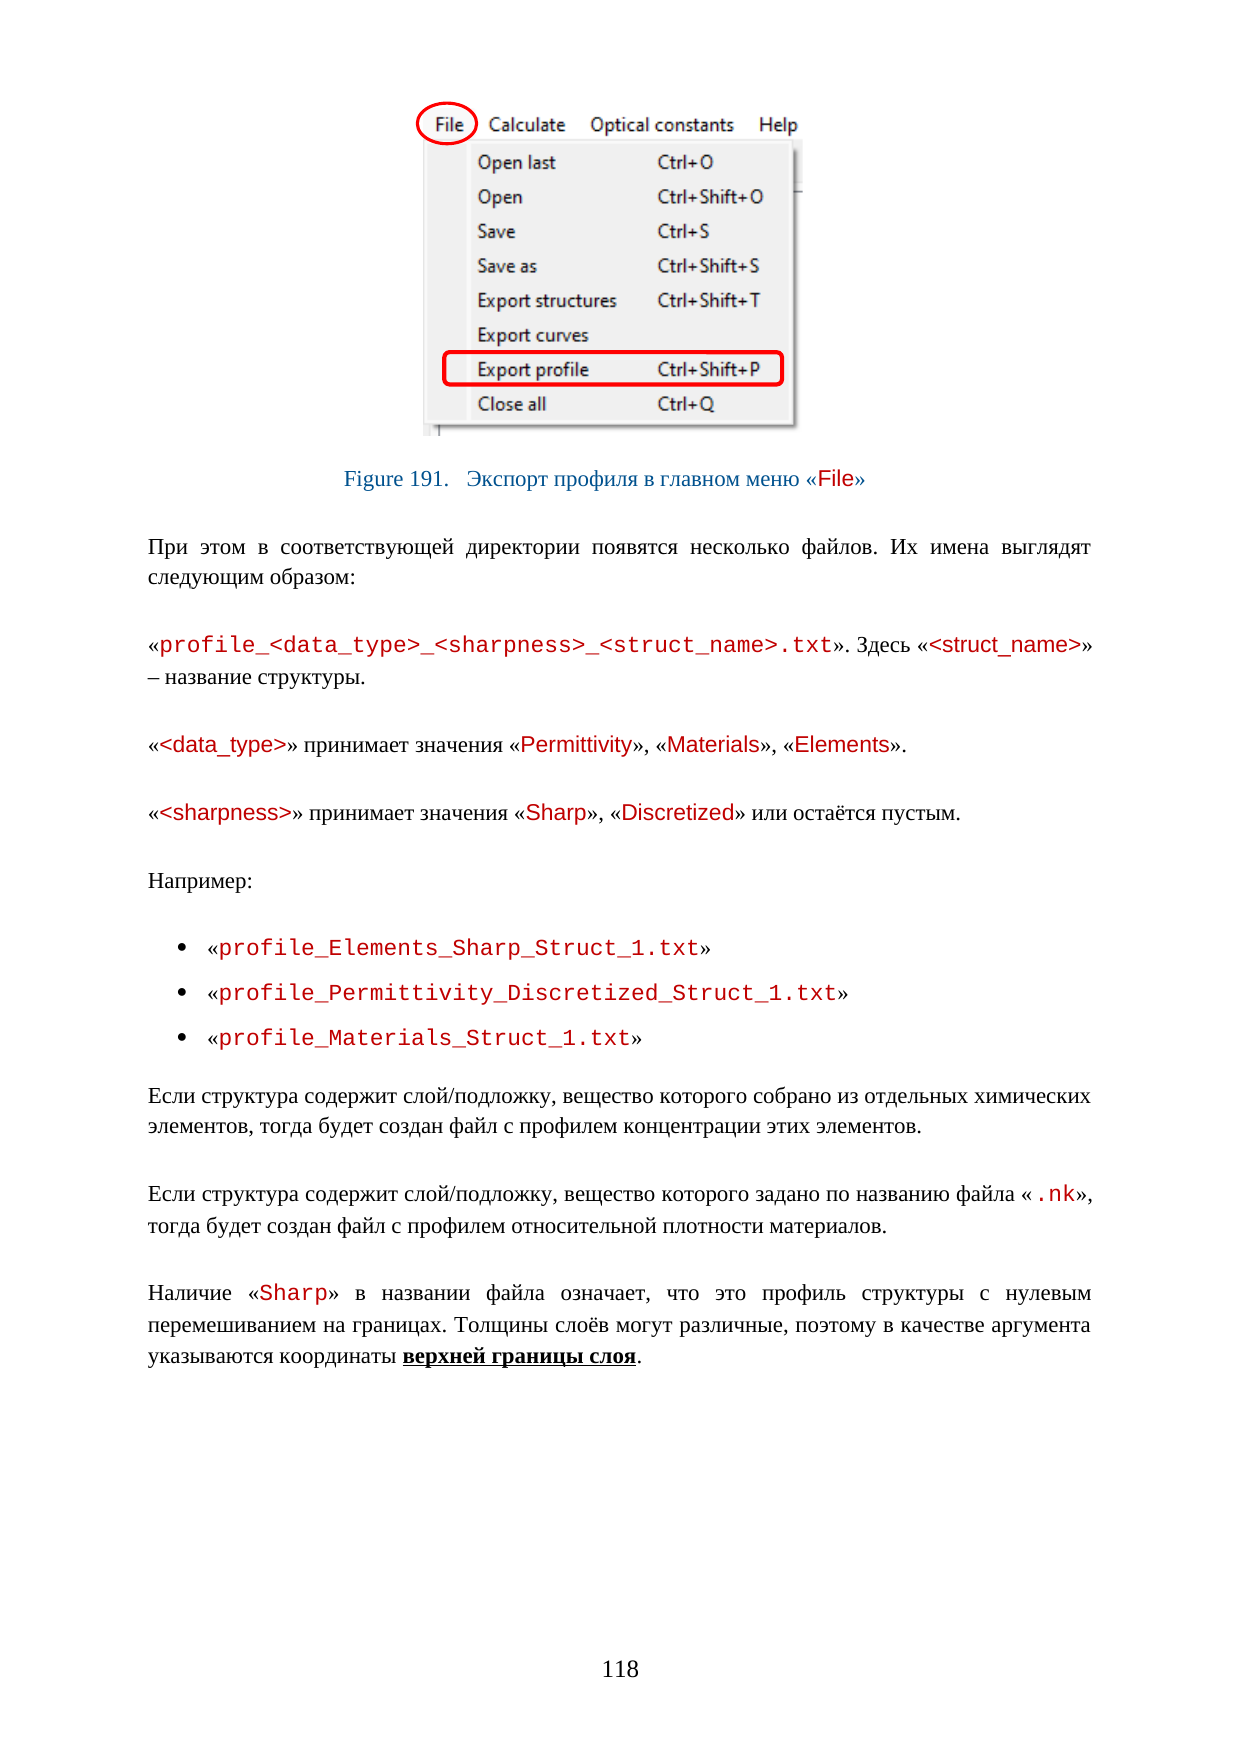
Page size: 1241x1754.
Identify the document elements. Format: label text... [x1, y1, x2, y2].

list «profile_Elements_Sharp_Struct_1.txt» [178, 934, 1093, 963]
text «<data_type>» принимает значения «Permittivity», «Materials», «Elements». [148, 731, 1093, 757]
text «<sharpness>» принимает значения «Sharp», «Discretized» или остаётся пустым. [148, 799, 1093, 825]
text Если структура содержит слой/подложку, вещество которого задано по названию файла «.nk», тогда будет создан файл с профилем относительной плотности материалов. [148, 1179, 1093, 1238]
text Например: [148, 867, 1093, 893]
text Наличие «Sharp» в названии файла означает, что это профиль структуры с нулевым перемешиванием на границах. Толщины слоёв могут различные, поэтому в качестве аргумента указываются координаты верхней границы слоя. [148, 1279, 1093, 1368]
list Экспорт профиля в главном меню «File» [178, 133, 1093, 492]
list «profile_Materials_Struct_1.txt» [178, 1024, 1093, 1052]
text При этом в соответствующей директории появятся несколько файлов. Их имена выглядят следующим образом: [148, 533, 1093, 590]
text «profile_<data_type>_<sharpness>_<struct_name>.txt». Здесь «<struct_name>» – название структуры. [148, 631, 1093, 689]
list «profile_Permittivity_Discretized_Struct_1.txt» [178, 979, 1093, 1008]
text Если структура содержит слой/подложку, вещество которого собрано из отдельных химических элементов, тогда будет создан файл с профилем концентрации этих элементов. [148, 1082, 1093, 1138]
